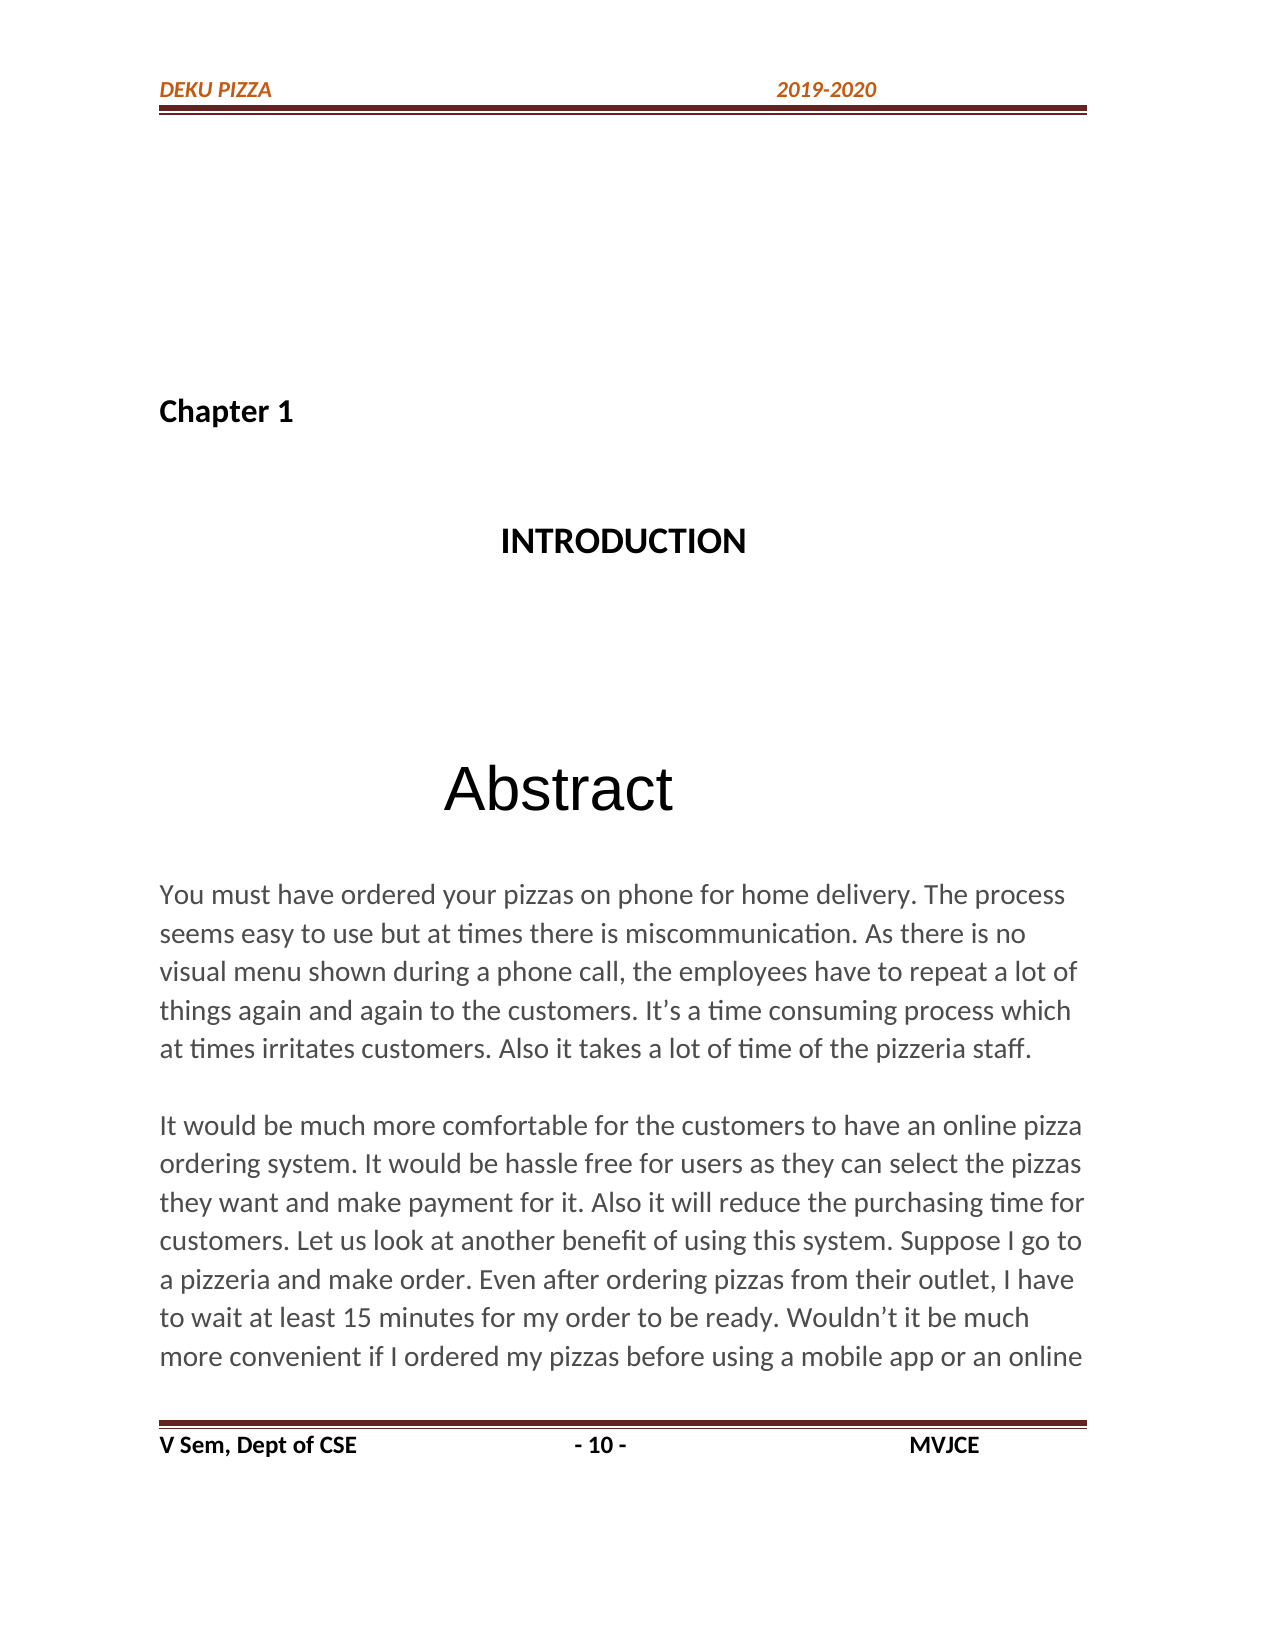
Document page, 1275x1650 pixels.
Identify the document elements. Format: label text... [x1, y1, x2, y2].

text You must have ordered your pizzas on phone for home delivery. The process seems easy to use but at times there is miscommunication. As there is no visual menu shown during a phone call, the employees have to repeat a lot of things again and again to the customers. It’s a time consuming process which at times irritates customers. Also it takes a lot of time of the pizzeria staff. [159, 876, 1087, 1066]
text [159, 1107, 1087, 1373]
text INTRODUCTION [159, 517, 1087, 563]
text Abstract [159, 752, 1087, 824]
text Chapter 1 [159, 390, 1087, 431]
